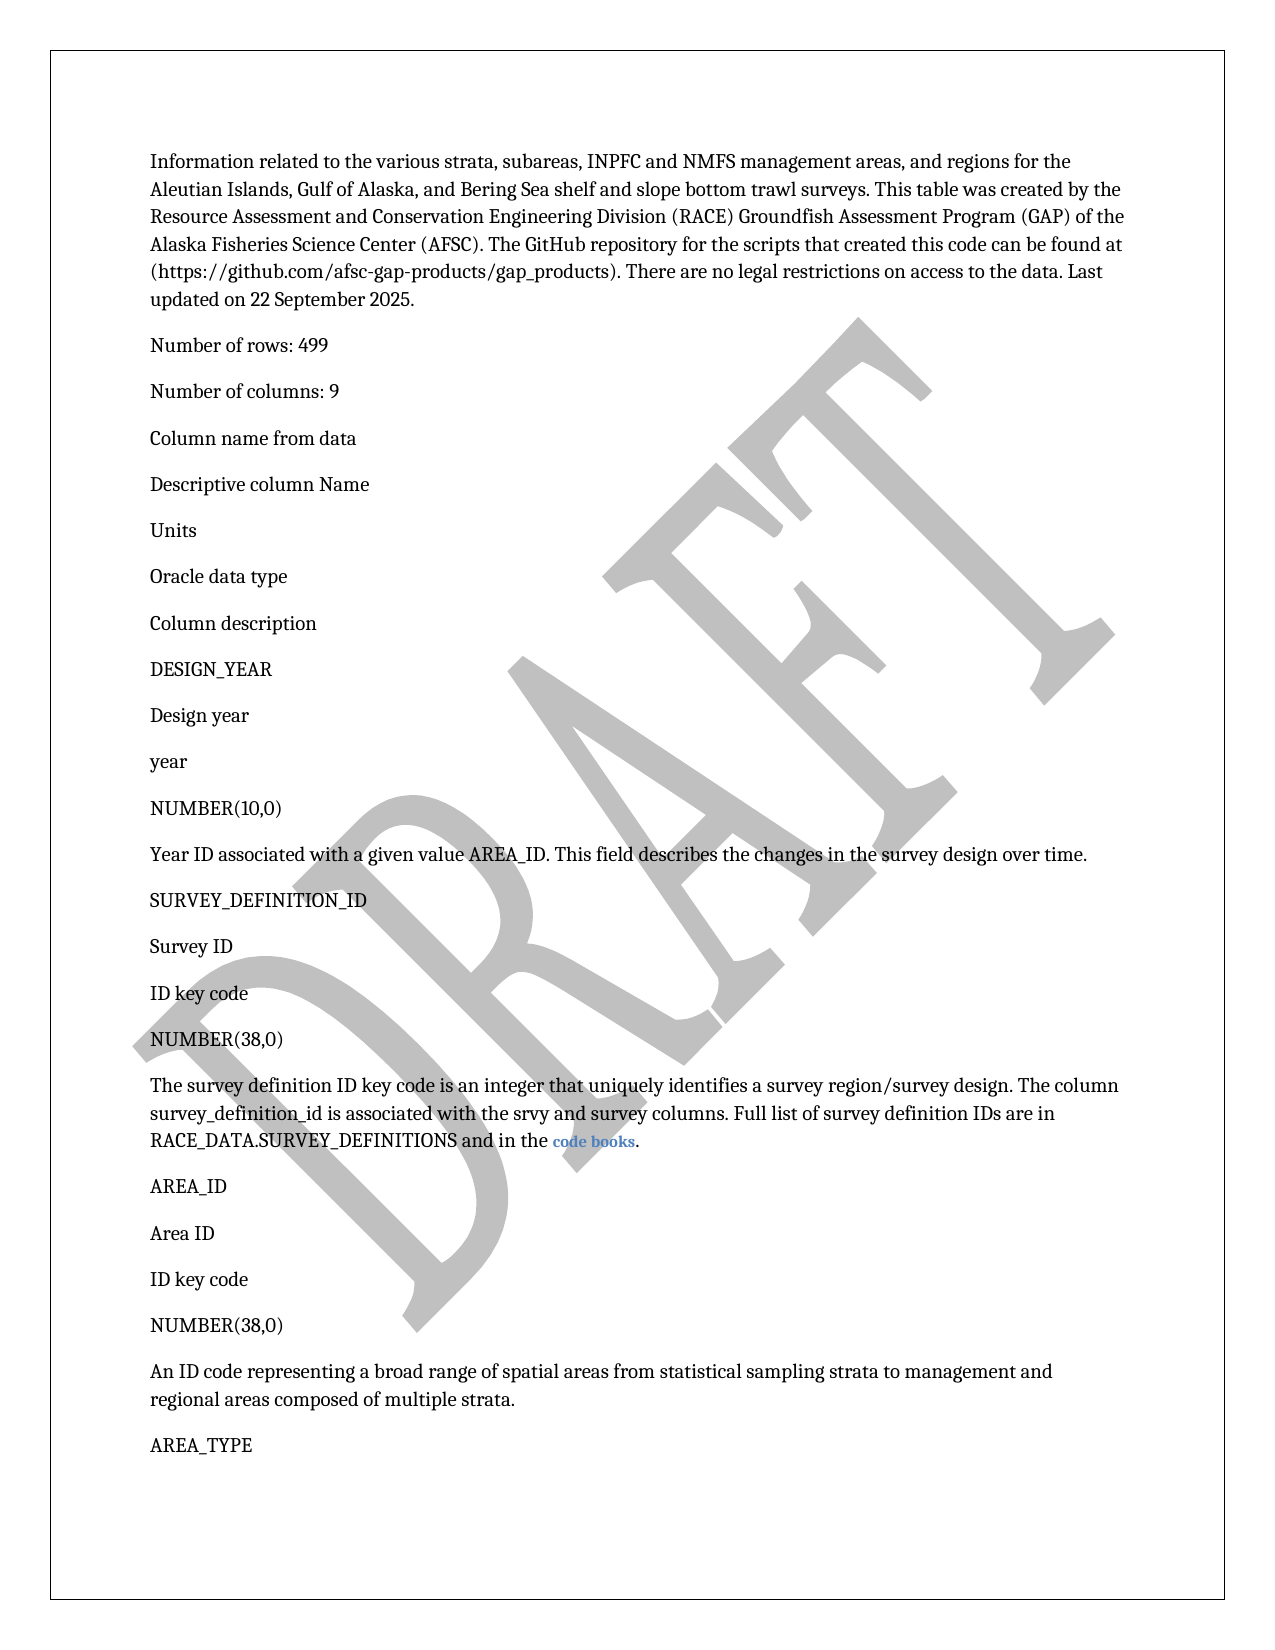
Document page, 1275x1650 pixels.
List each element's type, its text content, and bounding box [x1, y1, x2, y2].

text Information related to the various strata, subareas, INPFC and NMFS management areas, and regions for the Aleutian Islands, Gulf of Alaska, and Bering Sea shelf and slope bottom trawl surveys. This table was created by the Resource Assessment and Conservation Engineering Division (RACE) Groundfish Assessment Program (GAP) of the Alaska Fisheries Science Center (AFSC). The GitHub repository for the scripts that created this code can be found at (https://github.com/afsc-gap-products/gap_products). There are no legal restrictions on access to the data. Last updated on 22 September 2025. [150, 150, 1125, 311]
text Units [150, 519, 1125, 543]
text NUMBER(38,0) [150, 1027, 1125, 1051]
text DESIGN_YEAR [150, 657, 1125, 681]
text An ID code representing a broad range of spatial areas from statistical sampling strata to management and regional areas composed of multiple strata. [150, 1360, 1125, 1411]
text Descriptive column Name [150, 472, 1125, 496]
text Oracle data type [150, 565, 1125, 589]
text ID key code [150, 1267, 1125, 1291]
text ID key code [150, 981, 1125, 1005]
text Design year [150, 704, 1125, 728]
text Year ID associated with a given value AREA_ID. This field describes the changes in the survey design over time. [150, 842, 1125, 866]
text AREA_TYPE [150, 1434, 1125, 1458]
text Number of columns: 9 [150, 380, 1125, 404]
text SURVEY_DEFINITION_ID [150, 889, 1125, 913]
text The survey definition ID key code is an integer that uniquely identifies a survey region/survey design. The column survey_definition_id is associated with the srvy and survey columns. Full list of survey definition IDs are in RACE_DATA.SURVEY_DEFINITIONS and in the code books. [150, 1074, 1125, 1153]
text Number of rows: 499 [150, 334, 1125, 358]
text Column description [150, 611, 1125, 635]
text NUMBER(10,0) [150, 796, 1125, 820]
text AREA_ID [150, 1175, 1125, 1199]
text NUMBER(38,0) [150, 1314, 1125, 1338]
text Column name from data [150, 426, 1125, 450]
text Survey ID [150, 935, 1125, 959]
text year [150, 750, 1125, 774]
text Area ID [150, 1221, 1125, 1245]
